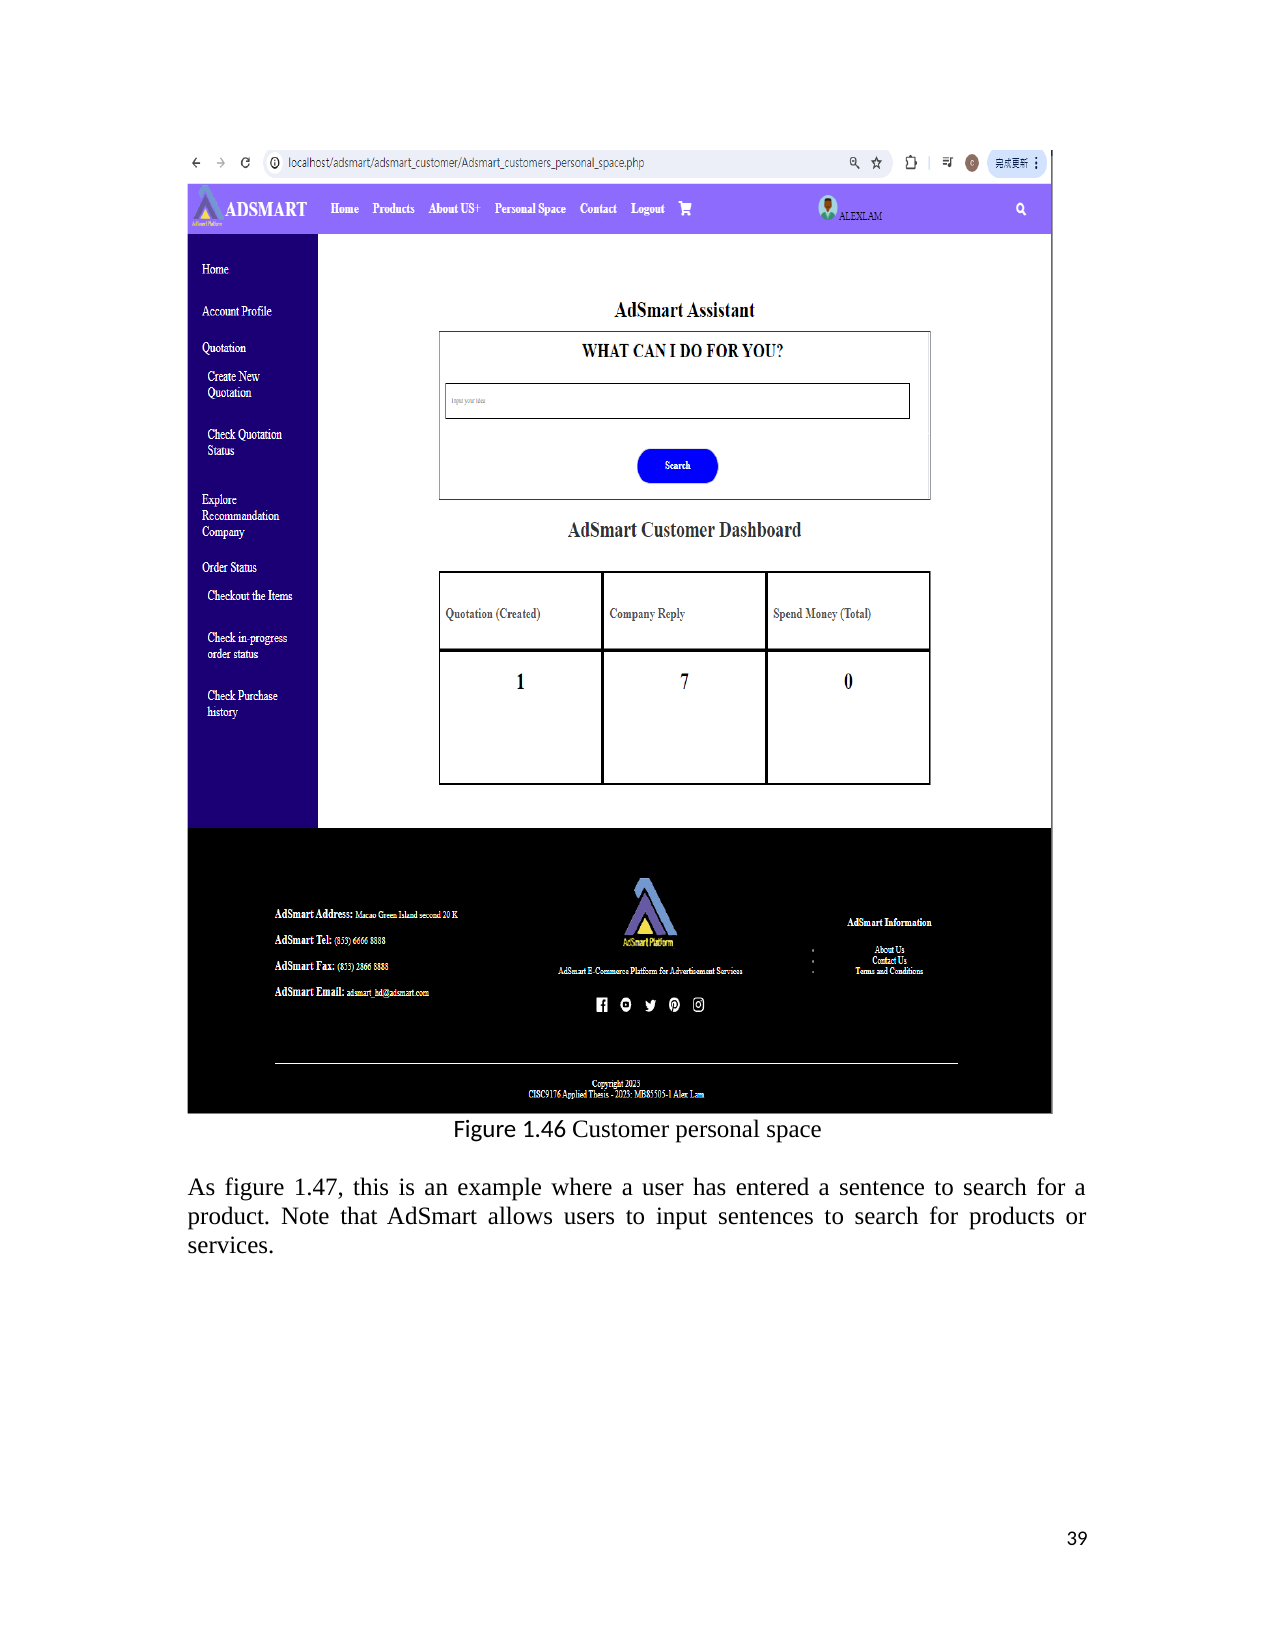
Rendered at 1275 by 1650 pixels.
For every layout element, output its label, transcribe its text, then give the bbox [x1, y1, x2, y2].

picture [187, 150, 1053, 1114]
text Figure 1.46 Customer personal space [187, 1113, 1087, 1144]
text As figure 1.47, this is an example where a user has entered a sentence to search for a product. Note that AdSmart allows users to input sentences to search for products or services. [187, 1172, 1087, 1259]
